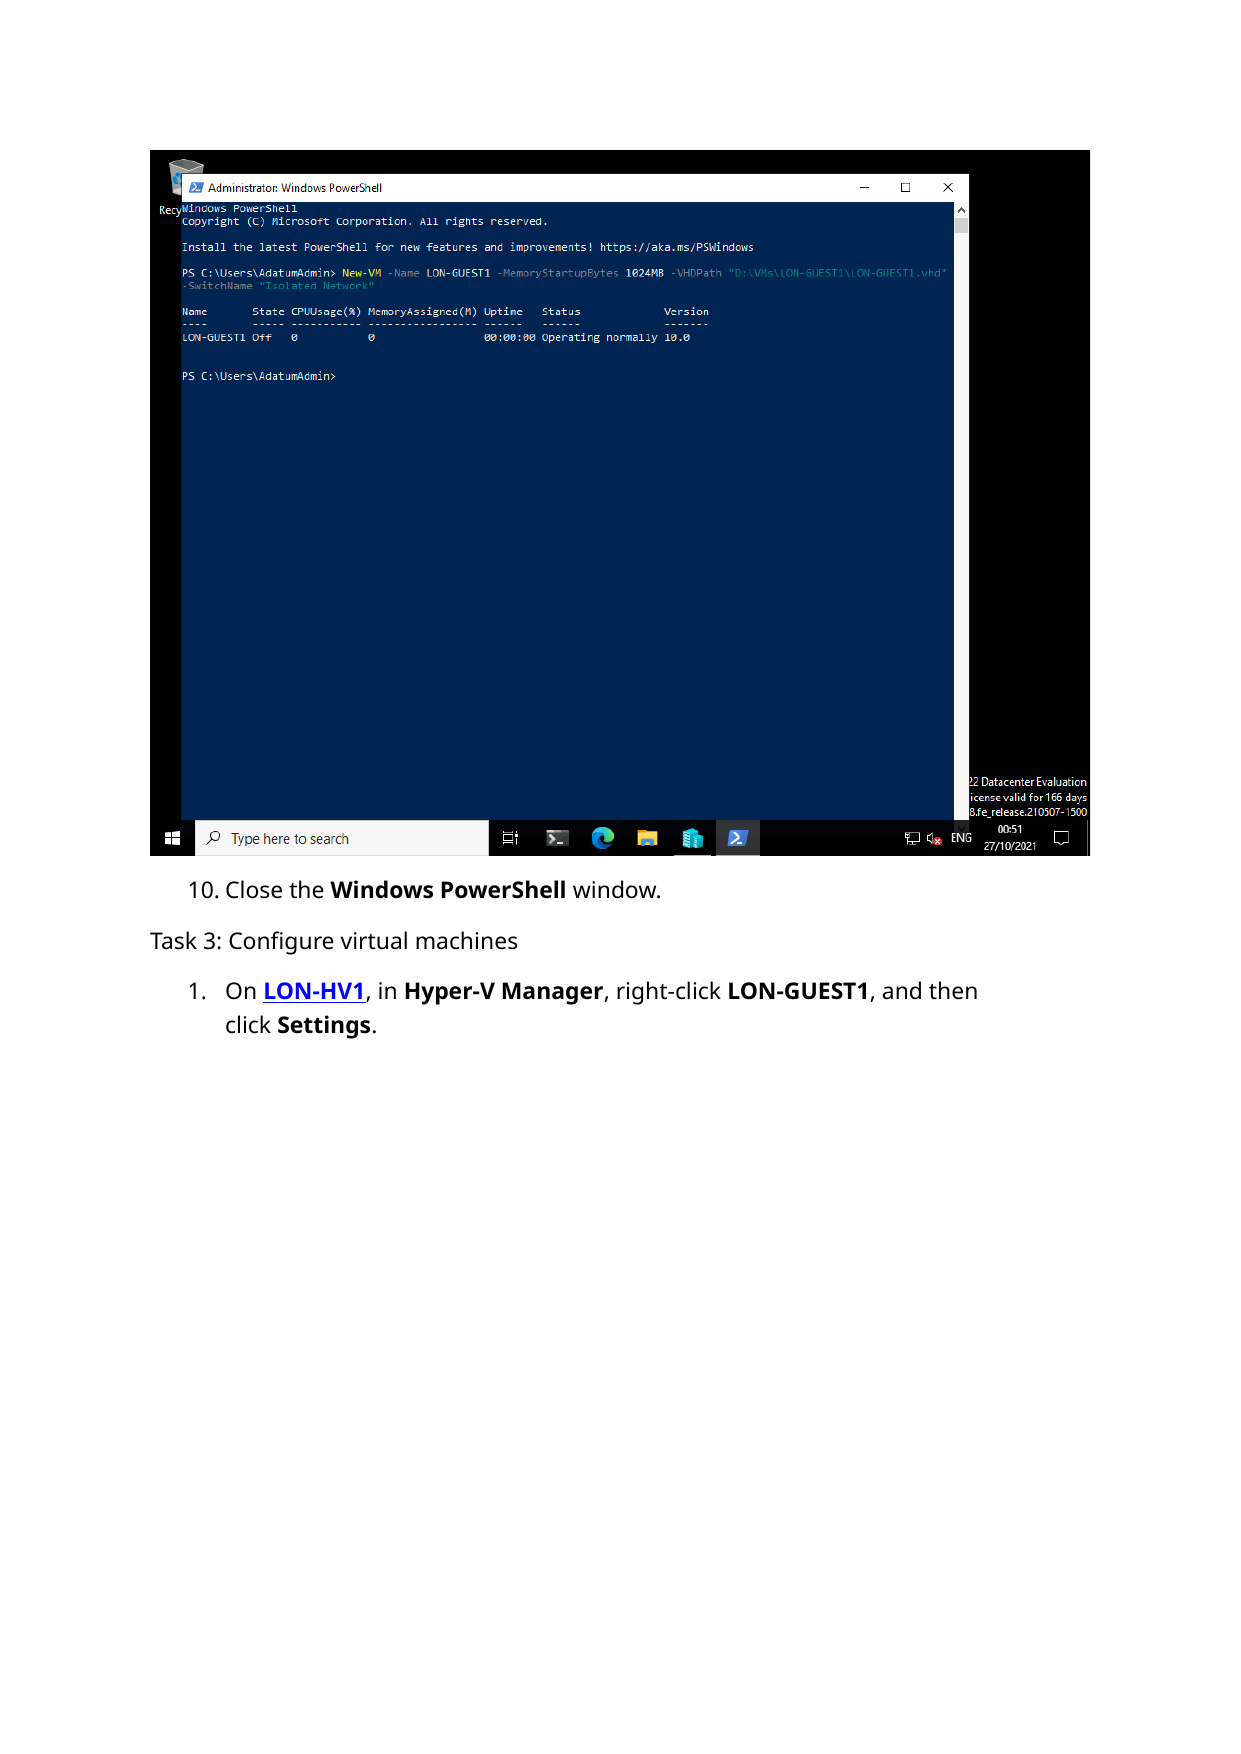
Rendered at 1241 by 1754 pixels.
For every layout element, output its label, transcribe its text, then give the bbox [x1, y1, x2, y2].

picture [150, 150, 1091, 856]
list Close the Windows PowerShell window. [187, 874, 1090, 906]
list On LON-HV1, in Hyper-V Manager, right-click LON-GUEST1, and then click Settings. [187, 975, 1090, 1040]
text Task 3: Configure virtual machines [150, 925, 1090, 956]
